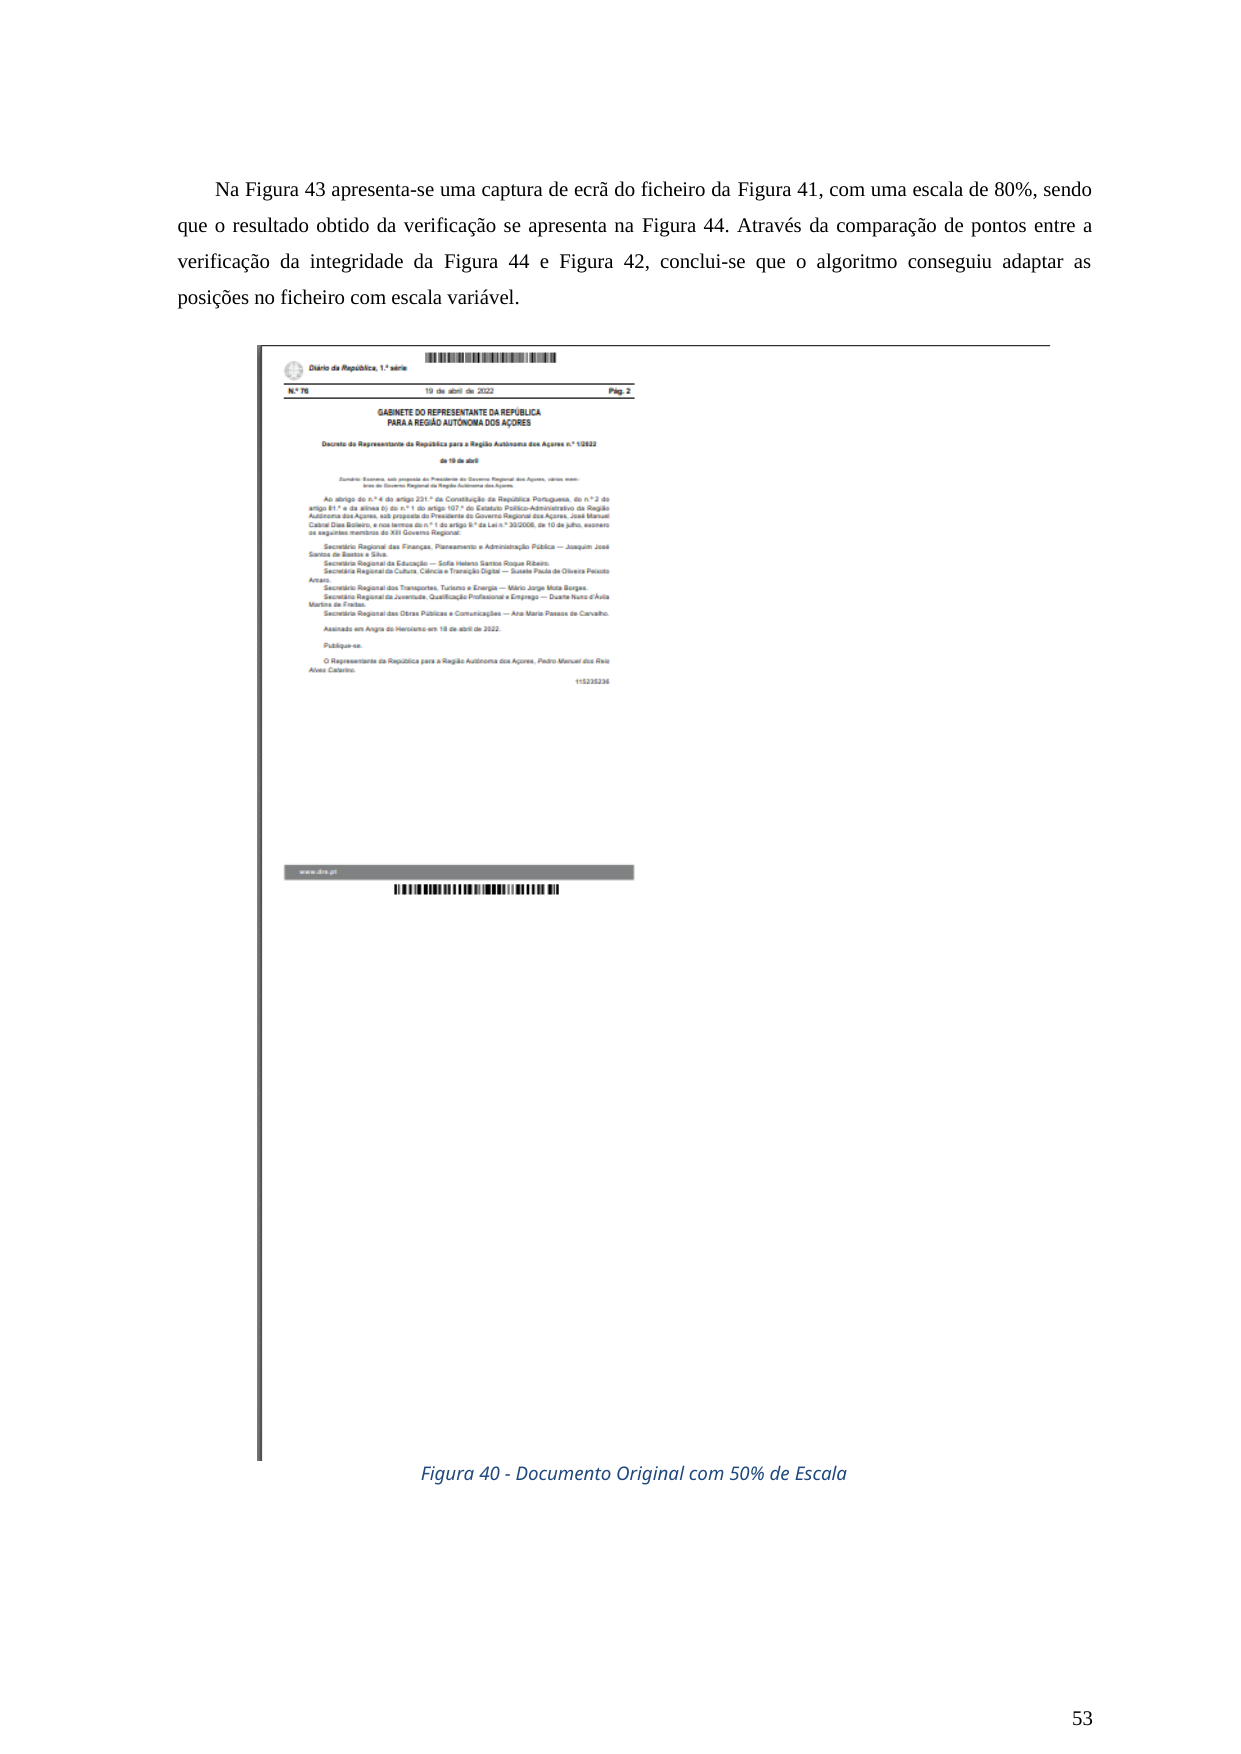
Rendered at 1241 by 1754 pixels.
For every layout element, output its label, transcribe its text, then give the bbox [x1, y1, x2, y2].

text Na Figura 43 apresenta-se uma captura de ecrã do ficheiro da Figura 41, com uma escala de 80%, sendo que o resultado obtido da verificação se apresenta na Figura 44. Através da comparação de pontos entre a verificação da integridade da Figura 44 e Figura 42, conclui-se que o algoritmo conseguiu adaptar as posições no ficheiro com escala variável. [177, 177, 1092, 309]
text Figura 40 - Documento Original com 50% de Escala [177, 1461, 1092, 1486]
picture [257, 345, 1051, 1461]
